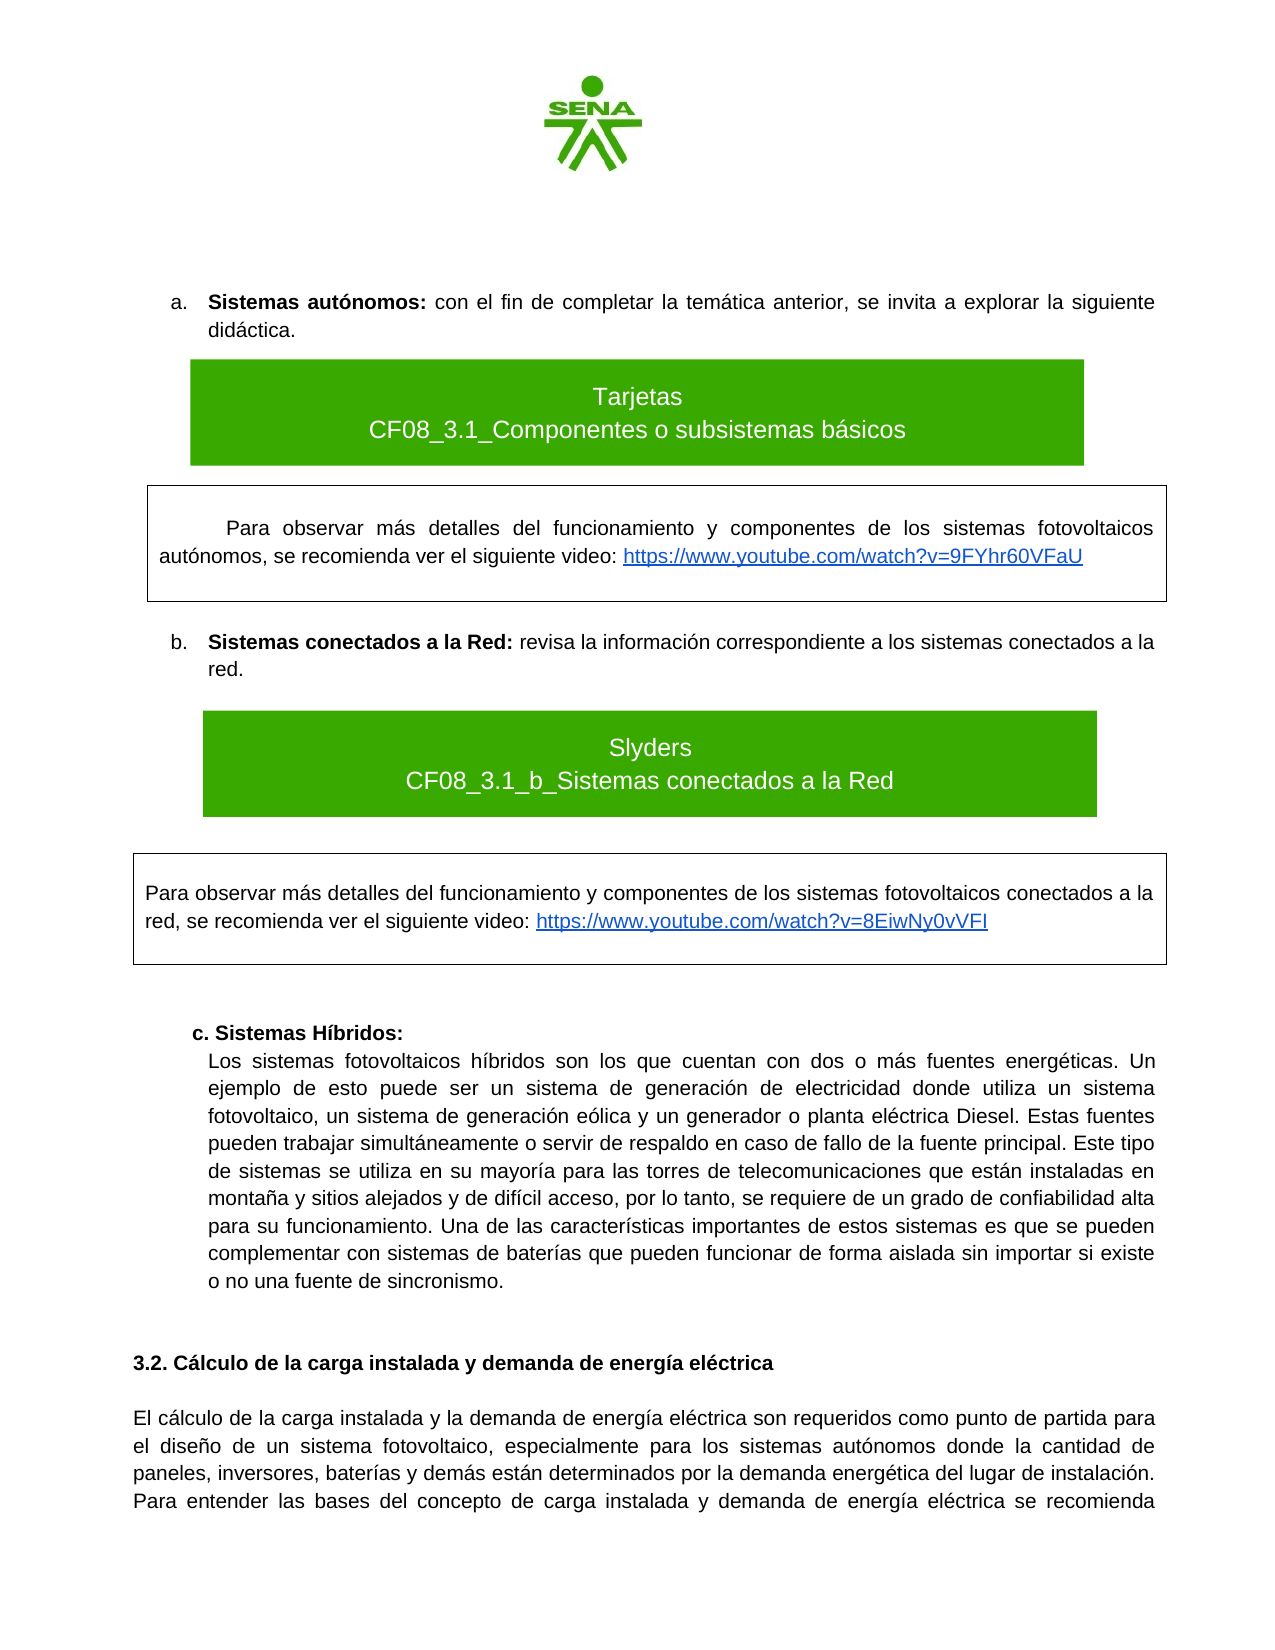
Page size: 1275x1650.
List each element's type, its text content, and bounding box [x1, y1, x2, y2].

text 3.2. Cálculo de la carga instalada y demanda de energía eléctrica [133, 1351, 1157, 1375]
text Los sistemas fotovoltaicos híbridos son los que cuentan con dos o más fuentes energéticas. Un ejemplo de esto puede ser un sistema de generación de electricidad donde utiliza un sistema fotovoltaico, un sistema de generación eólica y un generador o planta eléctrica Diesel. Estas fuentes pueden trabajar simultáneamente o servir de respaldo en caso de fallo de la fuente principal. Este tipo de sistemas se utiliza en su mayoría para las torres de telecomunicaciones que están instaladas en montaña y sitios alejados y de difícil acceso, por lo tanto, se requiere de un grado de confiabilidad alta para su funcionamiento. Una de las características importantes de estos sistemas es que se pueden complementar con sistemas de baterías que pueden funcionar de forma aislada sin importar si existe o no una fuente de sincronismo. [208, 1049, 1157, 1293]
table_header Para observar más detalles del funcionamiento y componentes de los sistemas fotovoltaicos autónomos, se recomienda ver el siguiente video: https://www.youtube.com/watch?v=9FYhr60VFaU [148, 486, 1166, 601]
table_header Para observar más detalles del funcionamiento y componentes de los sistemas fotovoltaicos conectados a la red, se recomienda ver el siguiente video: https://www.youtube.com/watch?v=8EiwNy0vVFI [134, 854, 1166, 963]
picture [544, 75, 643, 172]
list Sistemas autónomos: con el fin de completar la temática anterior, se invita a explorar la siguiente didáctica. [170, 290, 1157, 341]
list Sistemas conectados a la Red: revisa la información correspondiente a los sistemas conectados a la red. [170, 630, 1157, 681]
text c. Sistemas Híbridos: [192, 1021, 1157, 1045]
